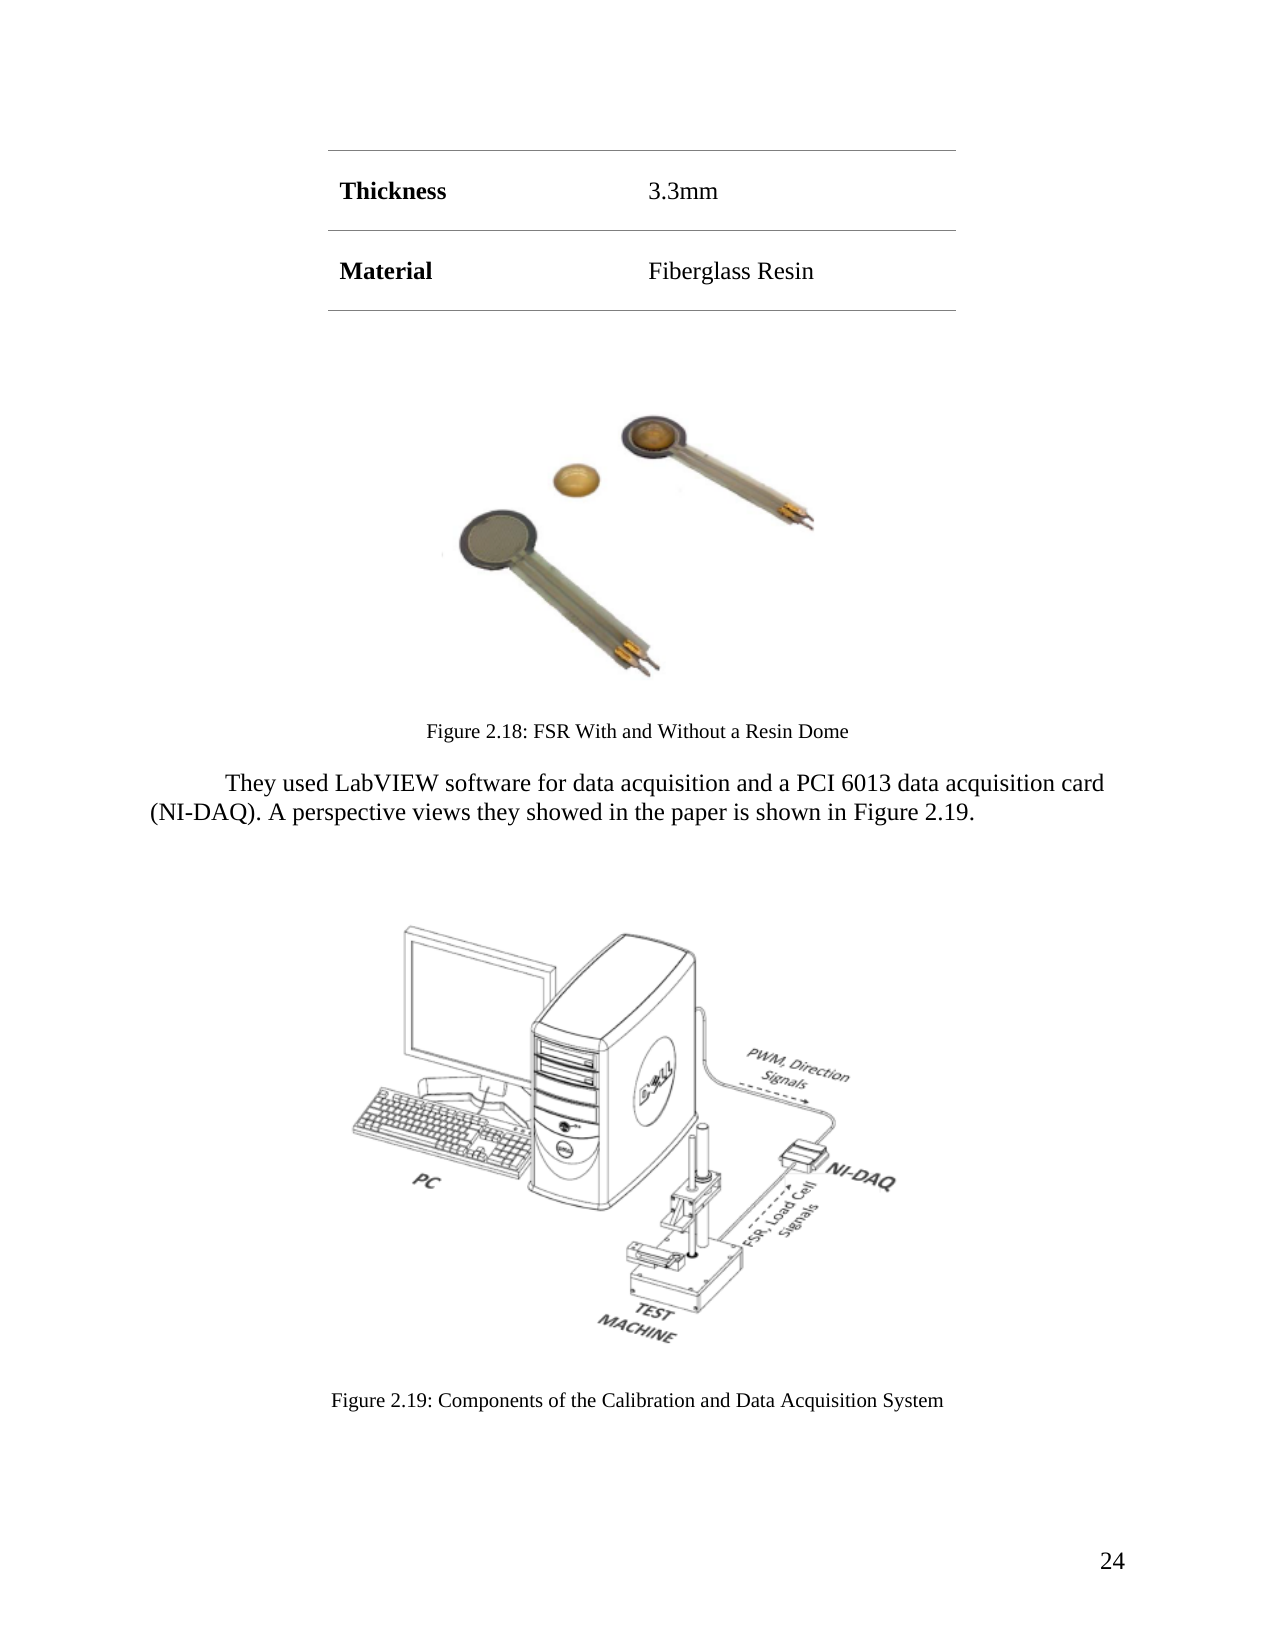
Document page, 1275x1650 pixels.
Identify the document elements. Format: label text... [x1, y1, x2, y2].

table_cell Thickness [328, 151, 637, 230]
table_cell Material [328, 231, 637, 309]
table_cell 3.3mm [637, 151, 956, 230]
table_cell Fiberglass Resin [637, 231, 956, 309]
picture [340, 904, 935, 1363]
picture [441, 389, 834, 694]
